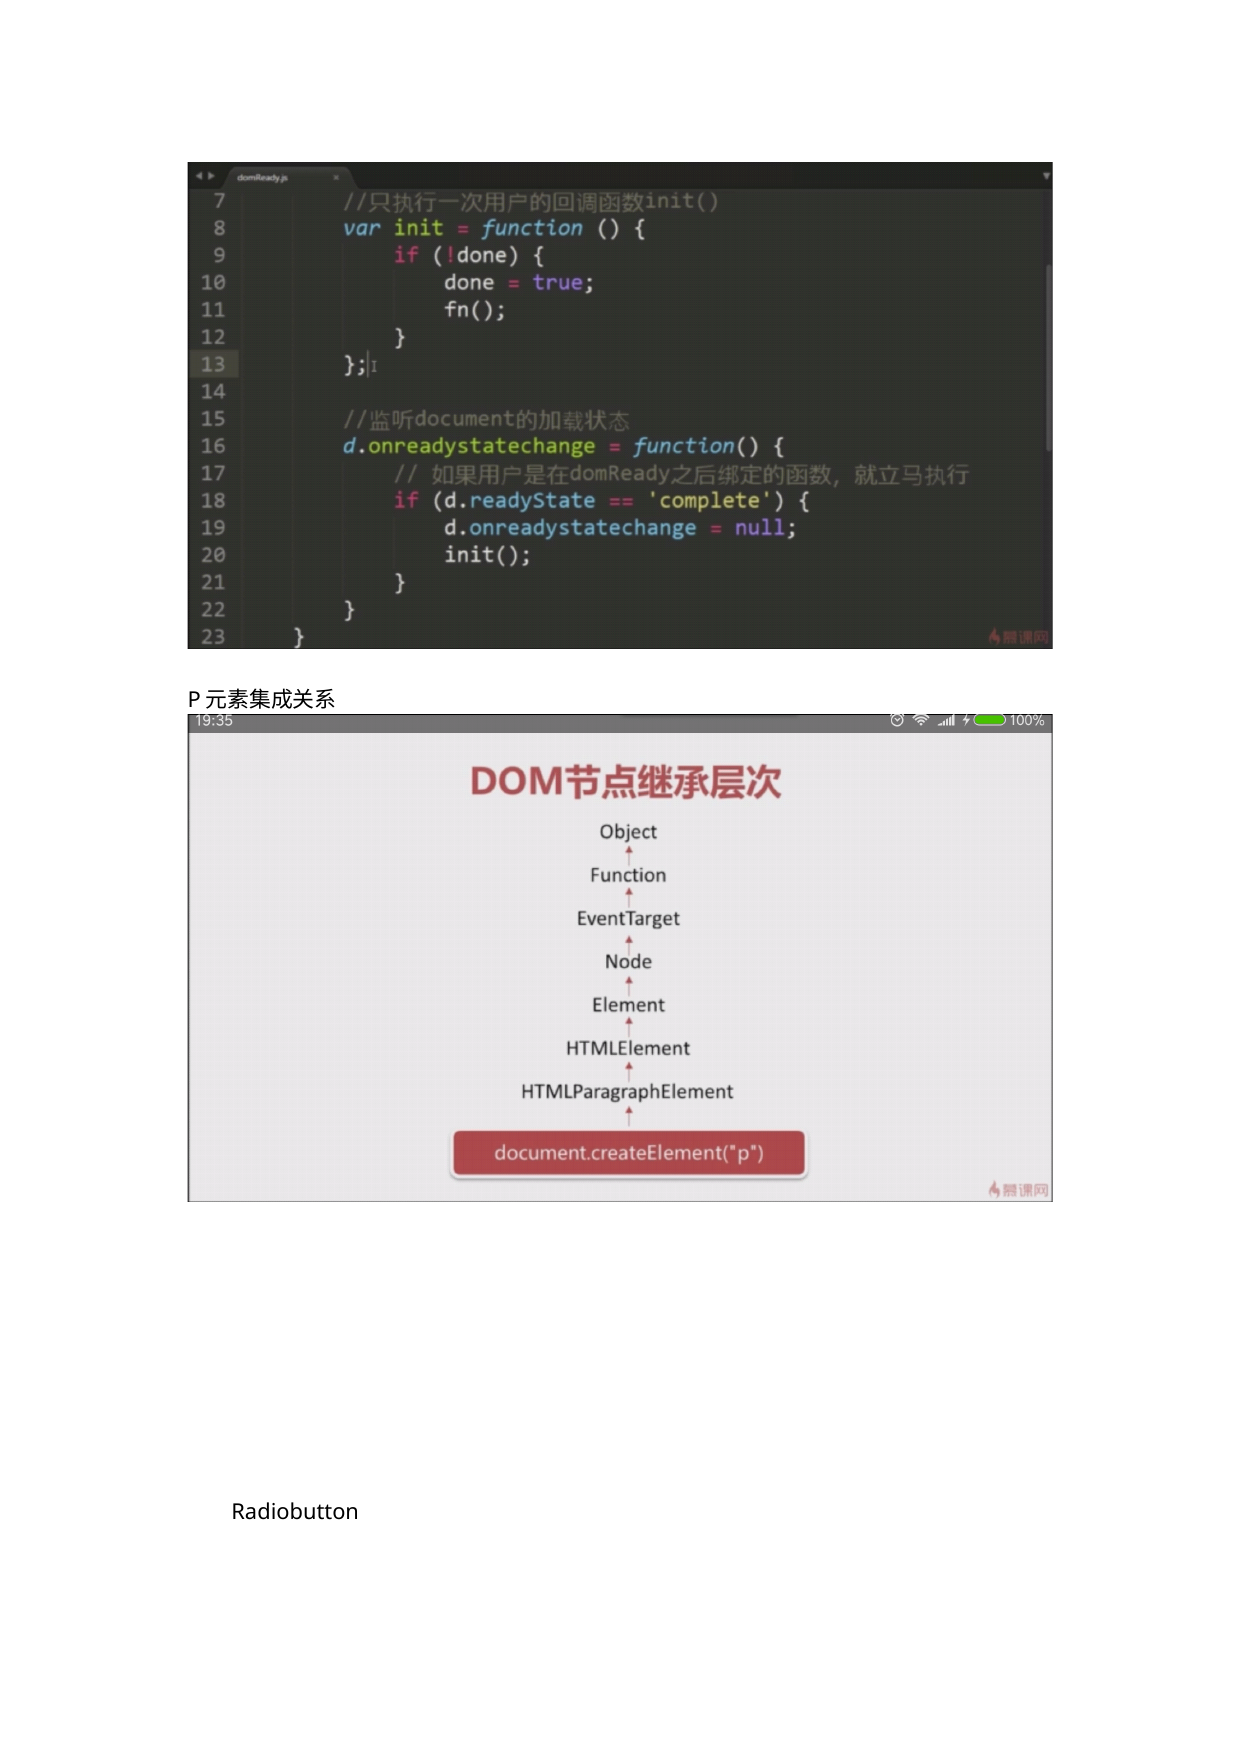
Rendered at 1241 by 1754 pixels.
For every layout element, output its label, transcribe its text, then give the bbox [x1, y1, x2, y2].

text P元素集成关系 [187, 682, 1053, 714]
text Radiobutton [187, 1494, 1053, 1527]
picture [187, 162, 1053, 649]
picture [187, 714, 1053, 1202]
